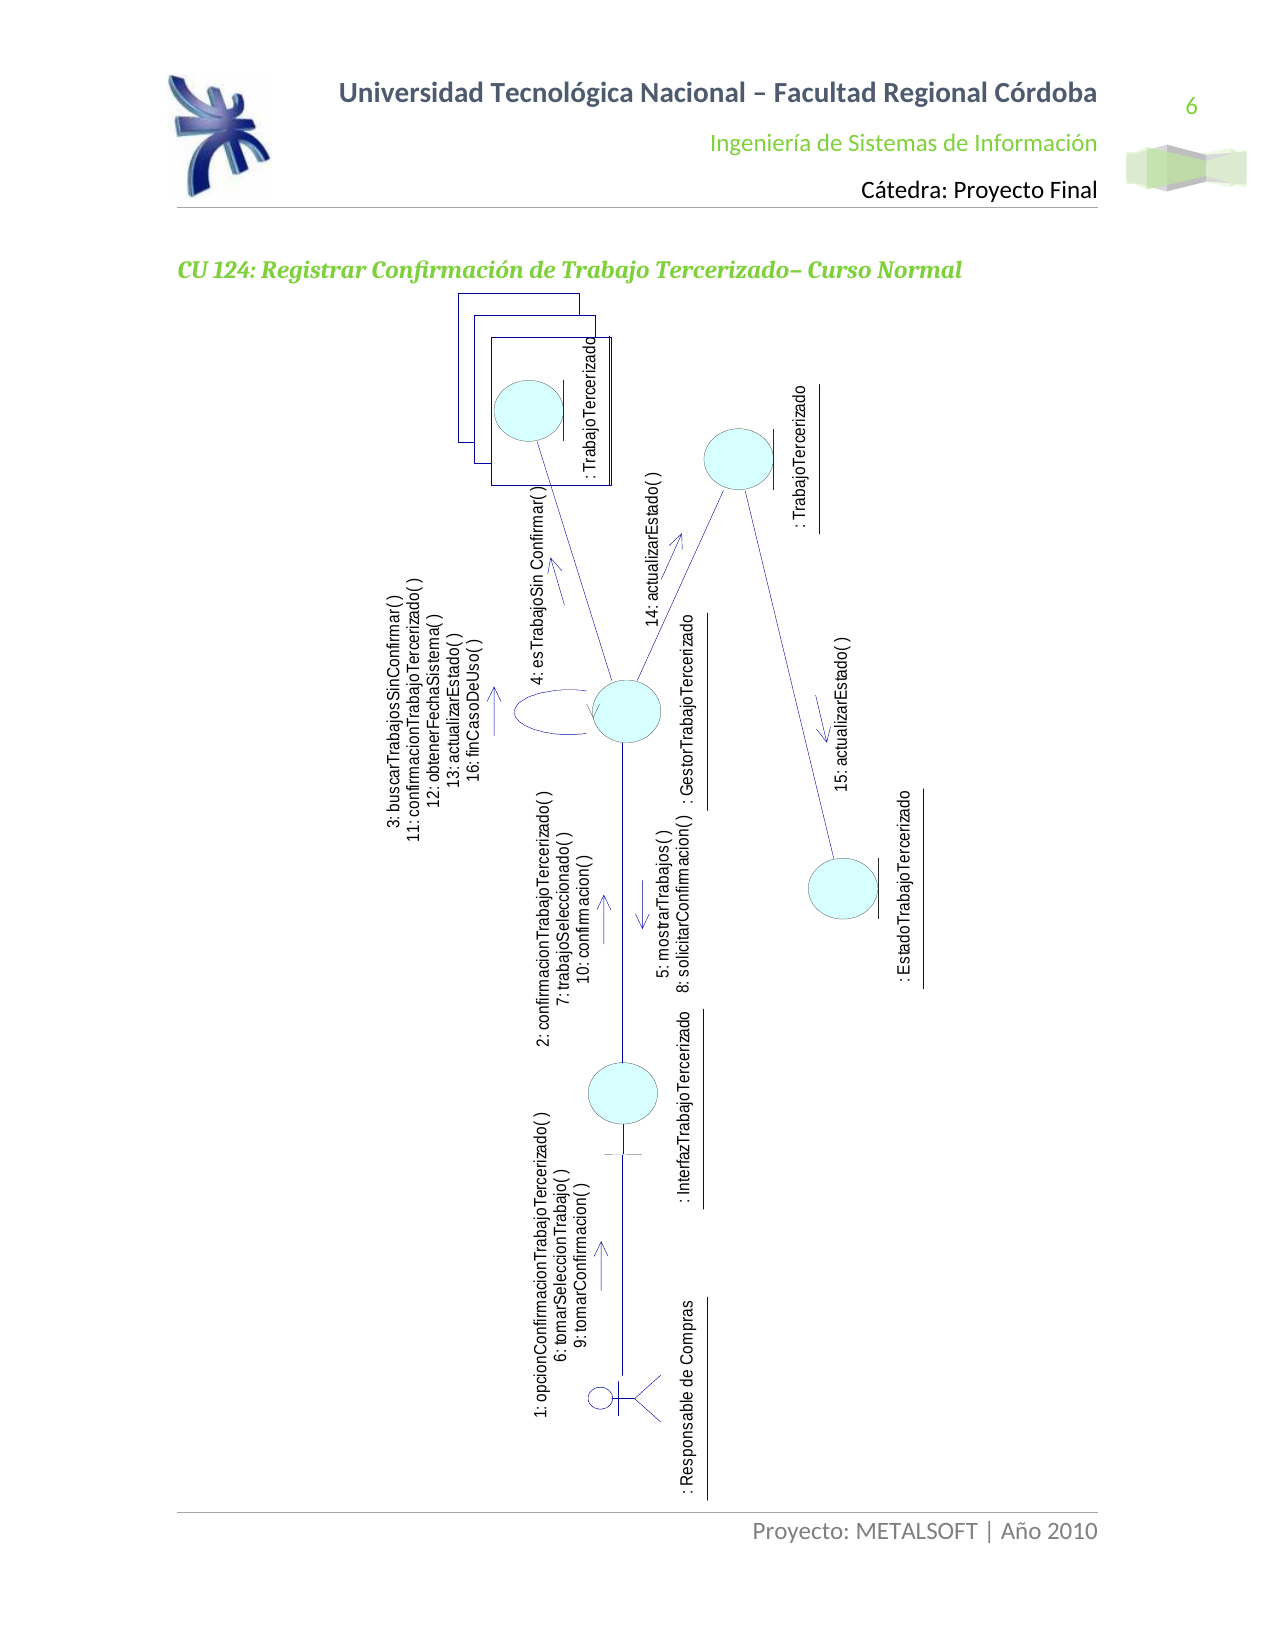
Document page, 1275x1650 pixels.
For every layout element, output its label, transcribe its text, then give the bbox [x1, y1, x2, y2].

text CU 124: Registrar Confirmación de Trabajo Tercerizado– Curso Normal [177, 256, 1098, 284]
picture [167, 74, 272, 199]
